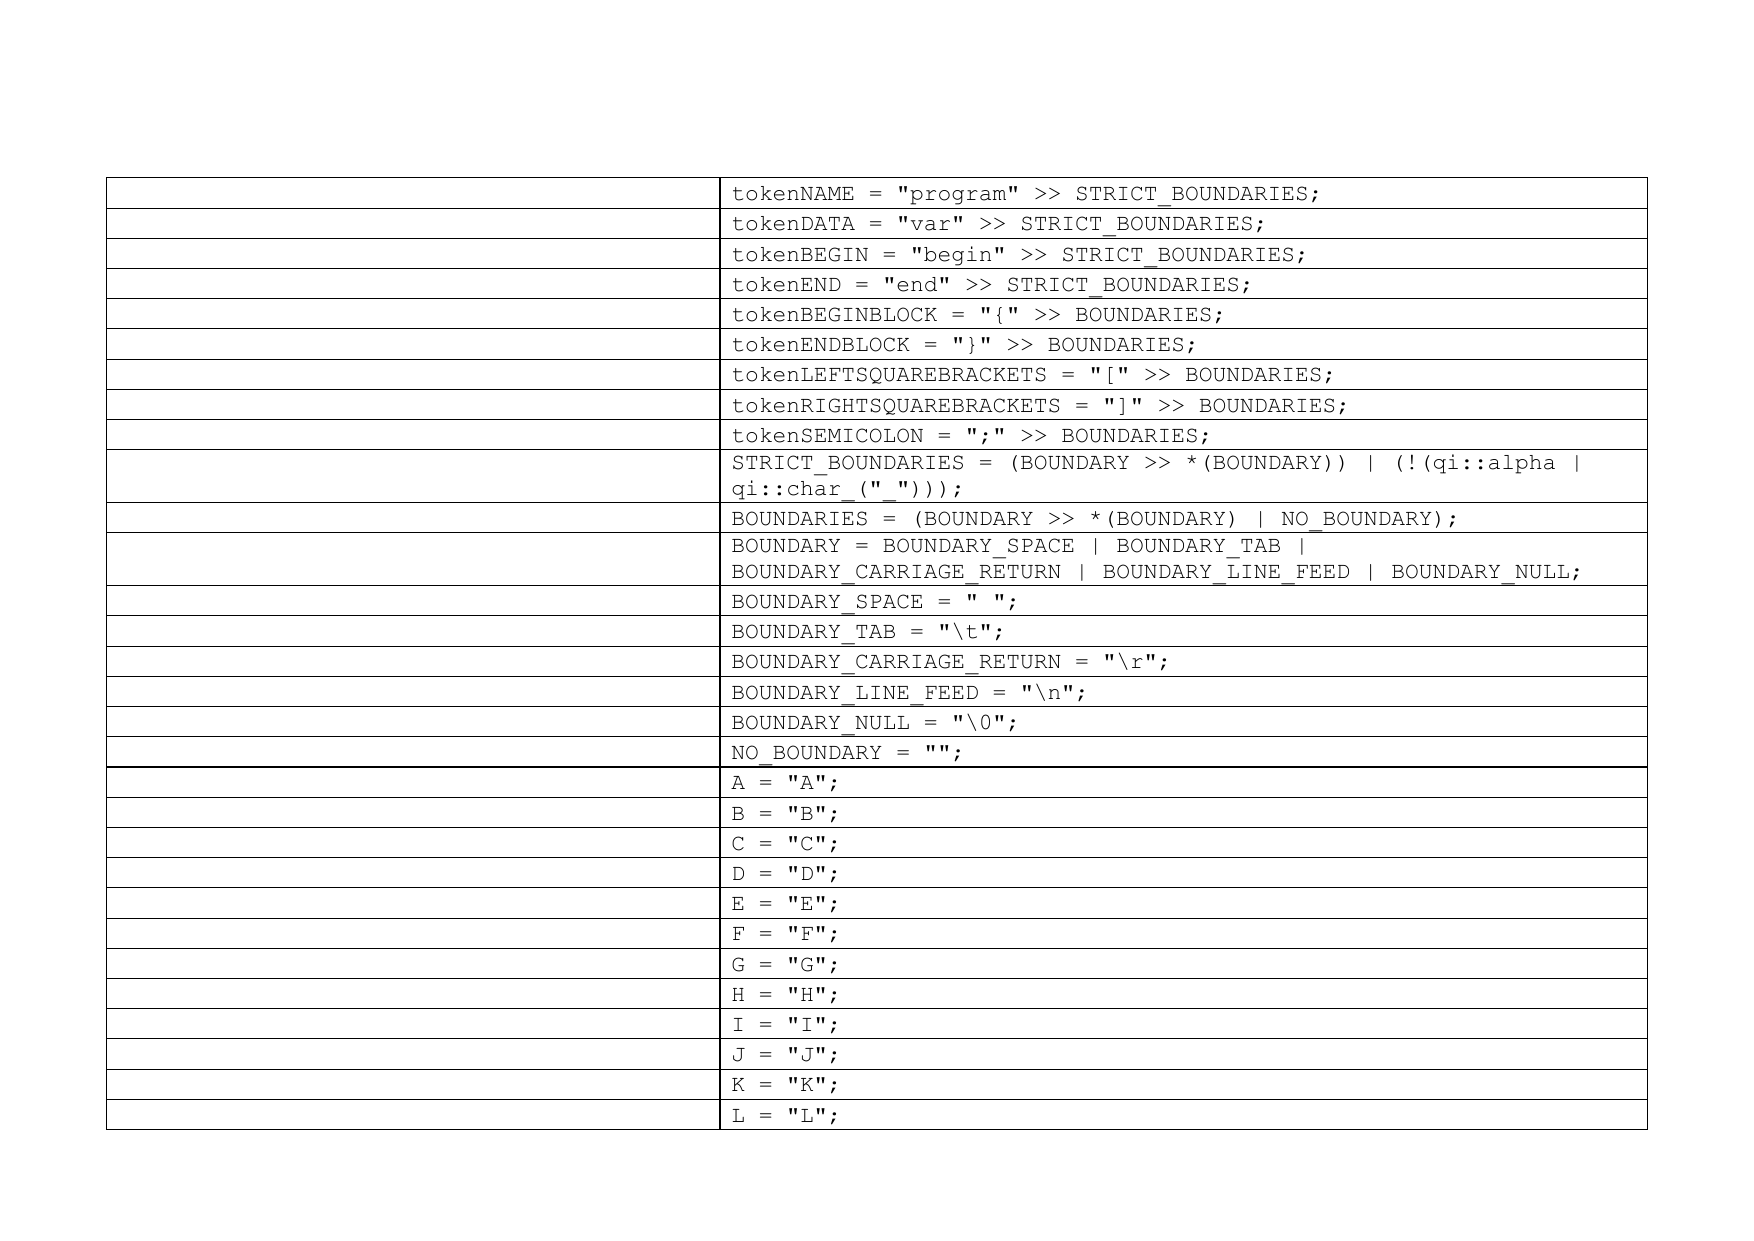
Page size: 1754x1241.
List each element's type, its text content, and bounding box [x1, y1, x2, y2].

table_cell [107, 888, 719, 917]
table_cell [107, 798, 719, 827]
table_cell [107, 1009, 719, 1038]
table_cell BOUNDARY_NULL = "\0"; [721, 707, 1647, 736]
table_cell [107, 450, 719, 502]
table_cell BOUNDARY_SPACE = " "; [721, 586, 1647, 615]
table_cell [107, 178, 719, 207]
table_cell tokenBEGIN = "begin" >> STRICT_BOUNDARIES; [721, 239, 1647, 268]
table_cell [107, 737, 719, 766]
table_cell [107, 329, 719, 358]
table_cell [107, 828, 719, 857]
table_cell [107, 239, 719, 268]
table_cell [107, 768, 719, 797]
table_cell [107, 949, 719, 978]
table_cell [107, 707, 719, 736]
table_cell H = "H"; [721, 979, 1647, 1008]
table_cell tokenSEMICOLON = ";" >> BOUNDARIES; [721, 420, 1647, 449]
table_cell tokenNAME = "program" >> STRICT_BOUNDARIES; [721, 178, 1647, 207]
table_cell tokenLEFTSQUAREBRACKETS = "[" >> BOUNDARIES; [721, 360, 1647, 389]
table_cell [107, 616, 719, 646]
table_cell [107, 269, 719, 298]
table_cell F = "F"; [721, 919, 1647, 948]
table_cell [107, 1039, 719, 1068]
table_cell B = "B"; [721, 798, 1647, 827]
table_cell BOUNDARY_TAB = "\t"; [721, 616, 1647, 646]
table_cell BOUNDARIES = (BOUNDARY >> *(BOUNDARY) | NO_BOUNDARY); [721, 503, 1647, 532]
table_cell [107, 1070, 719, 1099]
table_cell [107, 919, 719, 948]
table_cell BOUNDARY = BOUNDARY_SPACE | BOUNDARY_TAB | BOUNDARY_CARRIAGE_RETURN | BOUNDARY_LINE_FEED | BOUNDARY_NULL; [721, 533, 1647, 585]
table_cell [107, 209, 719, 238]
table_cell A = "A"; [721, 768, 1647, 797]
table_cell [107, 677, 719, 706]
table_cell tokenEND = "end" >> STRICT_BOUNDARIES; [721, 269, 1647, 298]
table_cell [107, 390, 719, 419]
table_cell J = "J"; [721, 1039, 1647, 1068]
table_cell [107, 858, 719, 887]
table_cell NO_BOUNDARY = ""; [721, 737, 1647, 766]
table_cell tokenRIGHTSQUAREBRACKETS = "]" >> BOUNDARIES; [721, 390, 1647, 419]
table_cell tokenDATA = "var" >> STRICT_BOUNDARIES; [721, 209, 1647, 238]
table_cell [107, 420, 719, 449]
table_cell tokenENDBLOCK = "}" >> BOUNDARIES; [721, 329, 1647, 358]
table_cell K = "K"; [721, 1070, 1647, 1099]
table_cell C = "C"; [721, 828, 1647, 857]
table_cell E = "E"; [721, 888, 1647, 917]
table_cell G = "G"; [721, 949, 1647, 978]
table_cell BOUNDARY_LINE_FEED = "\n"; [721, 677, 1647, 706]
table_cell [107, 503, 719, 532]
table_cell L = "L"; [721, 1100, 1647, 1129]
table_cell D = "D"; [721, 858, 1647, 887]
table_cell [107, 533, 719, 585]
table_cell [107, 299, 719, 328]
table_cell [107, 979, 719, 1008]
table_cell [107, 586, 719, 615]
table_cell [107, 1100, 719, 1129]
table_cell I = "I"; [721, 1009, 1647, 1038]
table_cell [107, 647, 719, 676]
table_cell [107, 360, 719, 389]
table_cell tokenBEGINBLOCK = "{" >> BOUNDARIES; [721, 299, 1647, 328]
table_cell BOUNDARY_CARRIAGE_RETURN = "\r"; [721, 647, 1647, 676]
table_cell STRICT_BOUNDARIES = (BOUNDARY >> *(BOUNDARY)) | (!(qi::alpha | qi::char_("_"))); [721, 450, 1647, 502]
